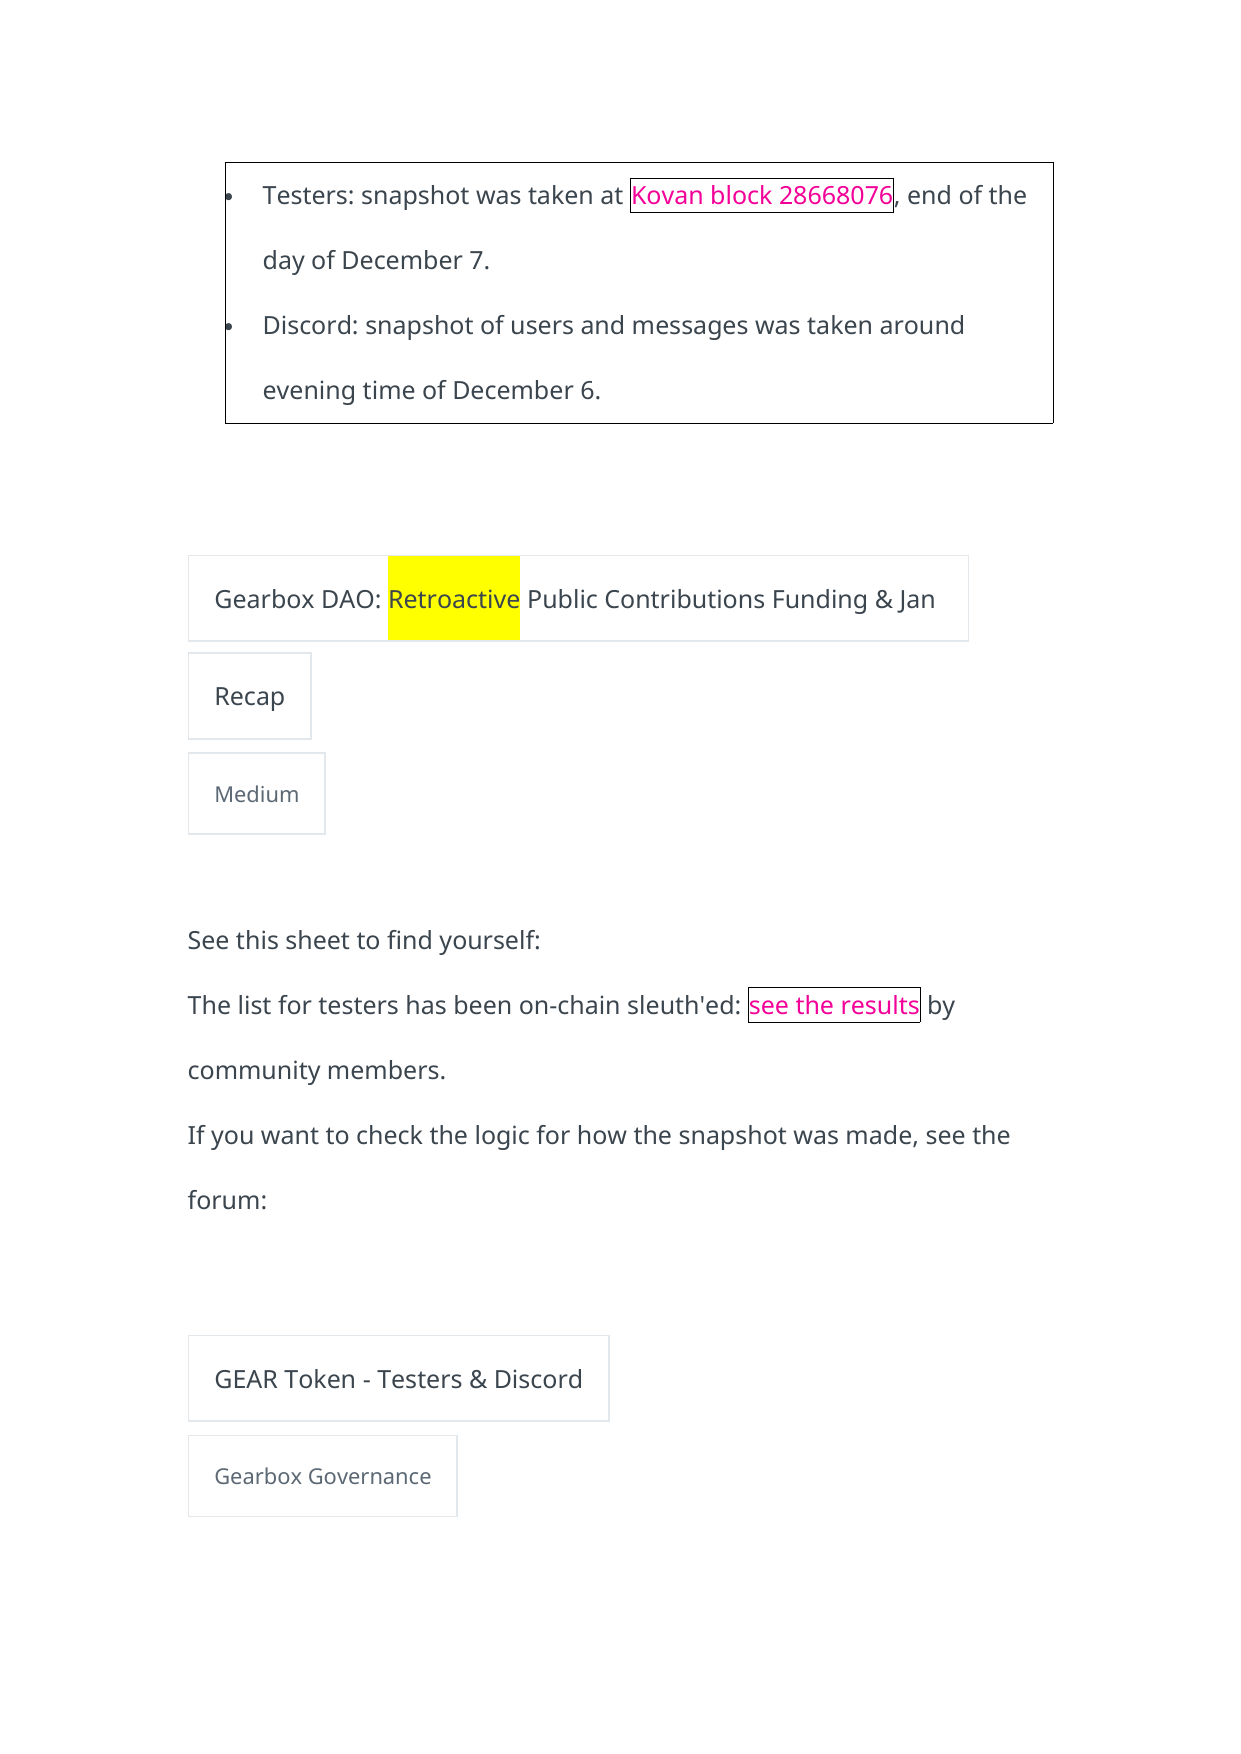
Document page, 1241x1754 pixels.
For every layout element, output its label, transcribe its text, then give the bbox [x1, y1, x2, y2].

text The list for testers has been on-chain sleuth'ed: see the results by community members. [187, 972, 1053, 1102]
list Discord: snapshot of users and messages was taken around evening time of December 6. [226, 292, 1053, 423]
list Testers: snapshot was taken at Kovan block 28668076, end of the day of December 7. [226, 163, 1053, 292]
text GEAR Token - Testers & Discord [187, 1330, 1053, 1427]
text If you want to check the logic for how the snapshot was made, see the forum: [187, 1102, 1053, 1232]
text See this sheet to find yourself: [187, 907, 1053, 972]
text Gearbox Governance [187, 1427, 1053, 1525]
text Medium [187, 745, 1053, 842]
text Gearbox DAO: Retroactive Public Contributions Funding & Jan Recap [187, 550, 1053, 745]
